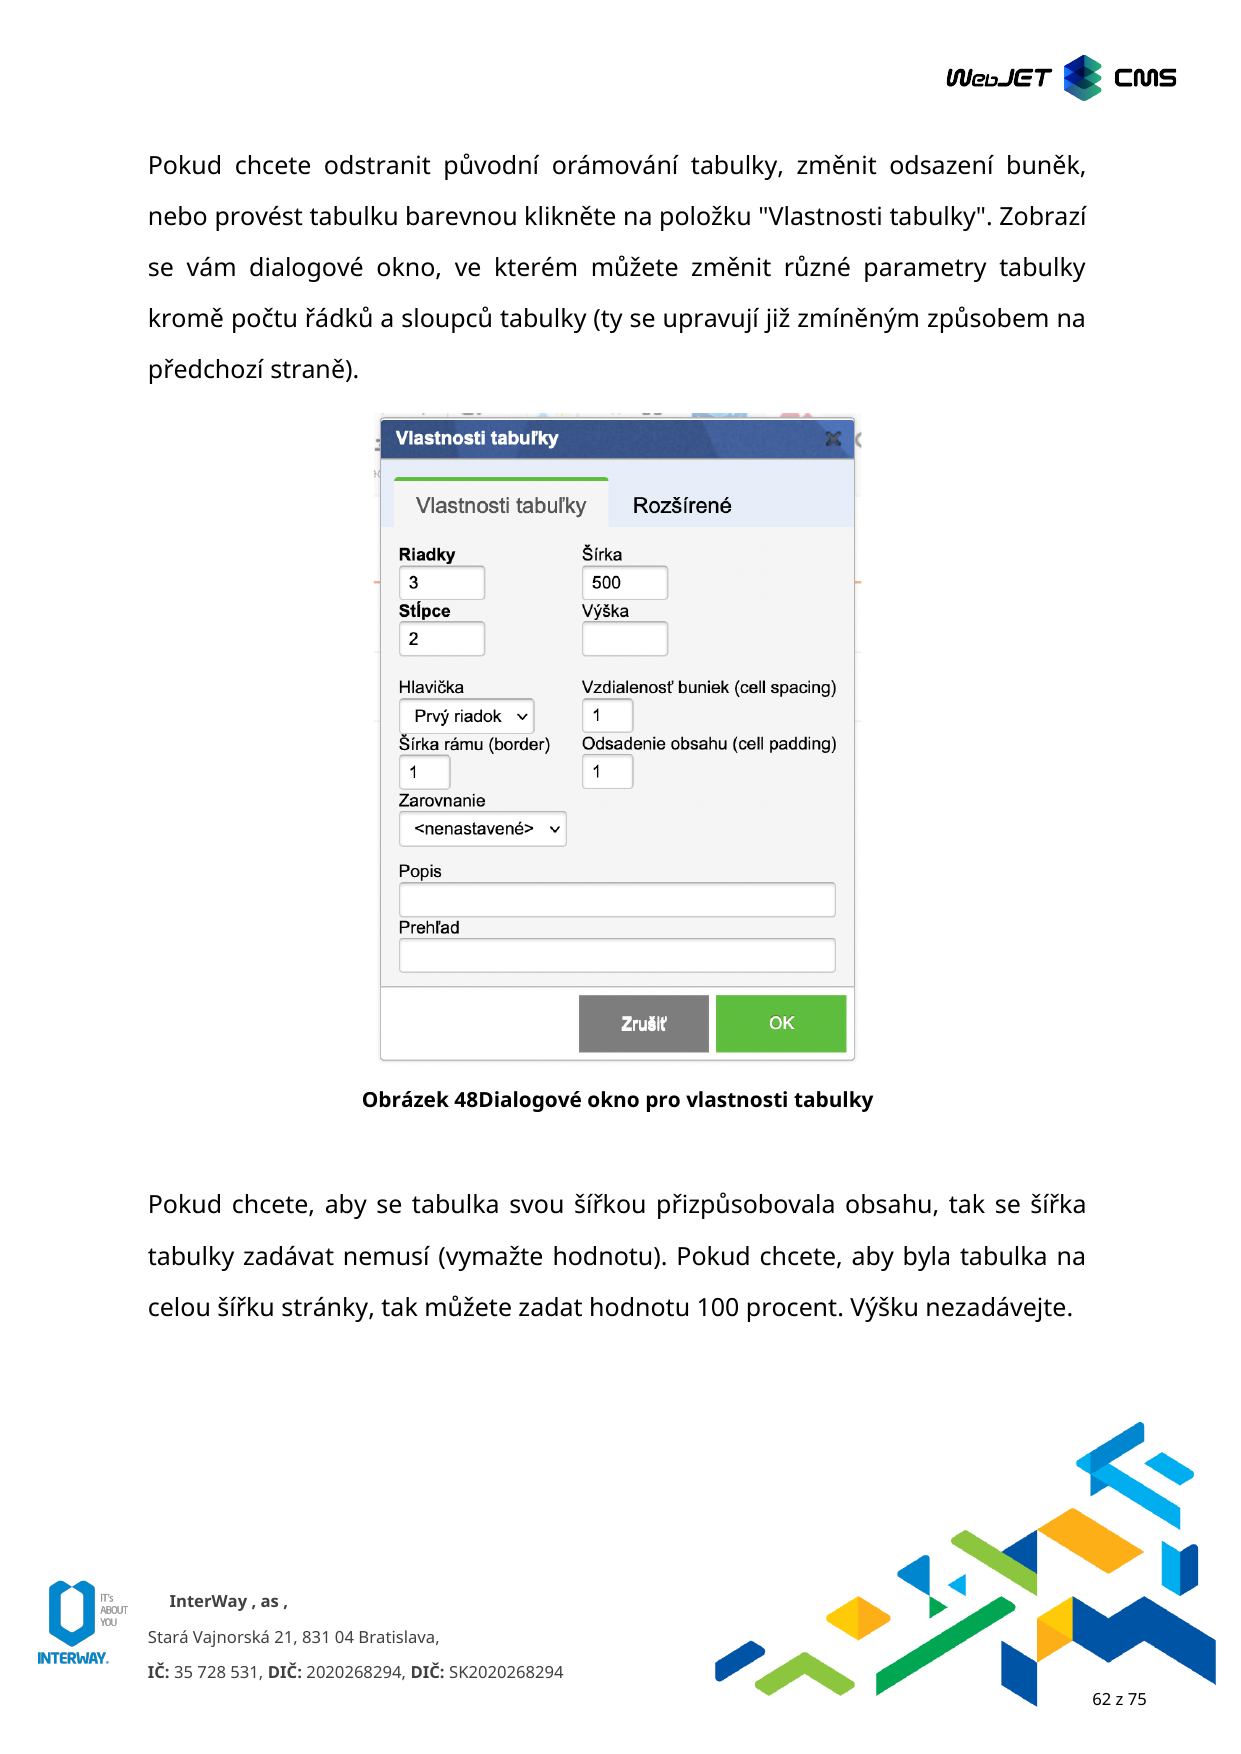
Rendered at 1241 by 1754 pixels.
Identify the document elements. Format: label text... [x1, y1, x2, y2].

picture [37, 1579, 129, 1665]
text Pokud chcete odstranit původní orámování tabulky, změnit odsazení buněk, nebo provést tabulku barevnou klikněte na položku "Vlastnosti tabulky". Zobrazí se vám dialogové okno, ve kterém můžete změnit různé parametry tabulky kromě počtu řádků a sloupců tabulky (ty se upravují již zmíněným způsobem na předchozí straně). [148, 148, 1087, 386]
picture [220, 1411, 1241, 1743]
picture [373, 413, 862, 1065]
picture [946, 55, 1177, 101]
text Obrázek 48 Dialogové okno pro vlastnosti tabulky [148, 1085, 1087, 1113]
text Pokud chcete, aby se tabulka svou šířkou přizpůsobovala obsahu, tak se šířka tabulky zadávat nemusí (vymažte hodnotu). Pokud chcete, aby byla tabulka na celou šířku stránky, tak můžete zadat hodnotu 100 procent. Výšku nezadávejte. [148, 1187, 1087, 1323]
